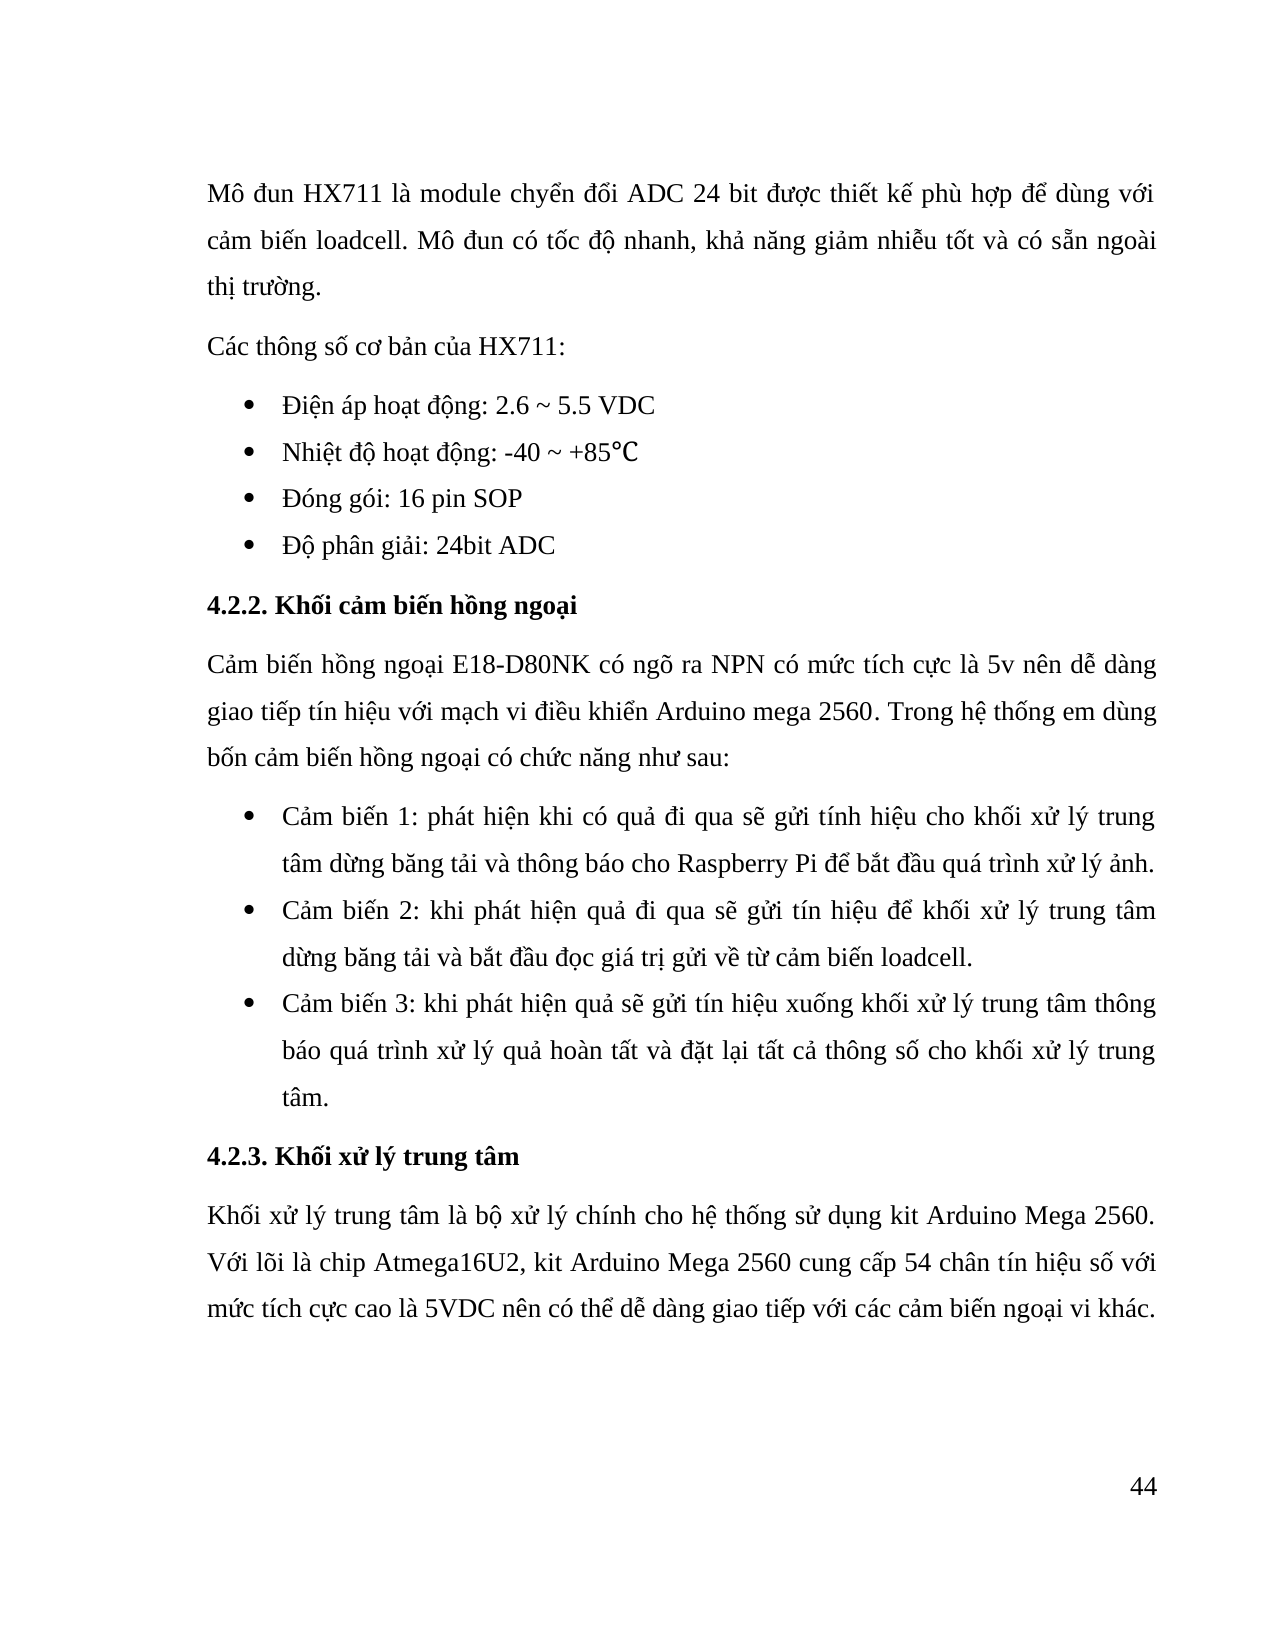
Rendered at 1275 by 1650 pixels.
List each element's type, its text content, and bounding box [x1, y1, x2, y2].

list Độ phân giải: 24bit ADC [244, 529, 1157, 561]
text Khối xử lý trung tâm là bộ xử lý chính cho hệ thống sử dụng kit Arduino Mega 2560. Với lõi là chip Atmega16U2, kit Arduino Mega 2560 cung cấp 54 chân tín hiệu số với mức tích cực cao là 5VDC nên có thể dễ dàng giao tiếp với các cảm biến ngoại vi khác. [207, 1199, 1157, 1324]
text Các thông số cơ bản của HX711: [207, 330, 1157, 361]
subtitle Khối xử lý trung tâm [207, 1140, 1157, 1171]
list Nhiệt độ hoạt động: -40 ~ +85℃ [244, 436, 1157, 467]
subtitle Khối cảm biến hồng ngoại [207, 589, 1157, 620]
list Cảm biến 2: khi phát hiện quả đi qua sẽ gửi tín hiệu để khối xử lý trung tâm dừng băng tải và bắt đầu đọc giá trị gửi về từ cảm biến loadcell. [244, 894, 1157, 972]
list Đóng gói: 16 pin SOP [244, 483, 1157, 514]
list Điện áp hoạt động: 2.6 ~ 5.5 VDC [244, 389, 1157, 420]
list Cảm biến 3: khi phát hiện quả sẽ gửi tín hiệu xuống khối xử lý trung tâm thông báo quá trình xử lý quả hoàn tất và đặt lại tất cả thông số cho khối xử lý trung tâm. [244, 987, 1157, 1112]
text Cảm biến hồng ngoại E18-D80NK có ngõ ra NPN có mức tích cực là 5v nên dễ dàng giao tiếp tín hiệu với mạch vi điều khiển Arduino mega 2560. Trong hệ thống em dùng bốn cảm biến hồng ngoại có chức năng như sau: [207, 648, 1157, 772]
list Cảm biến 1: phát hiện khi có quả đi qua sẽ gửi tính hiệu cho khối xử lý trung tâm dừng băng tải và thông báo cho Raspberry Pi để bắt đầu quá trình xử lý ảnh. [244, 801, 1157, 878]
text Mô đun HX711 là module chyển đổi ADC 24 bit được thiết kế phù hợp để dùng với cảm biến loadcell. Mô đun có tốc độ nhanh, khả năng giảm nhiễu tốt và có sẵn ngoài thị trường. [207, 177, 1157, 302]
